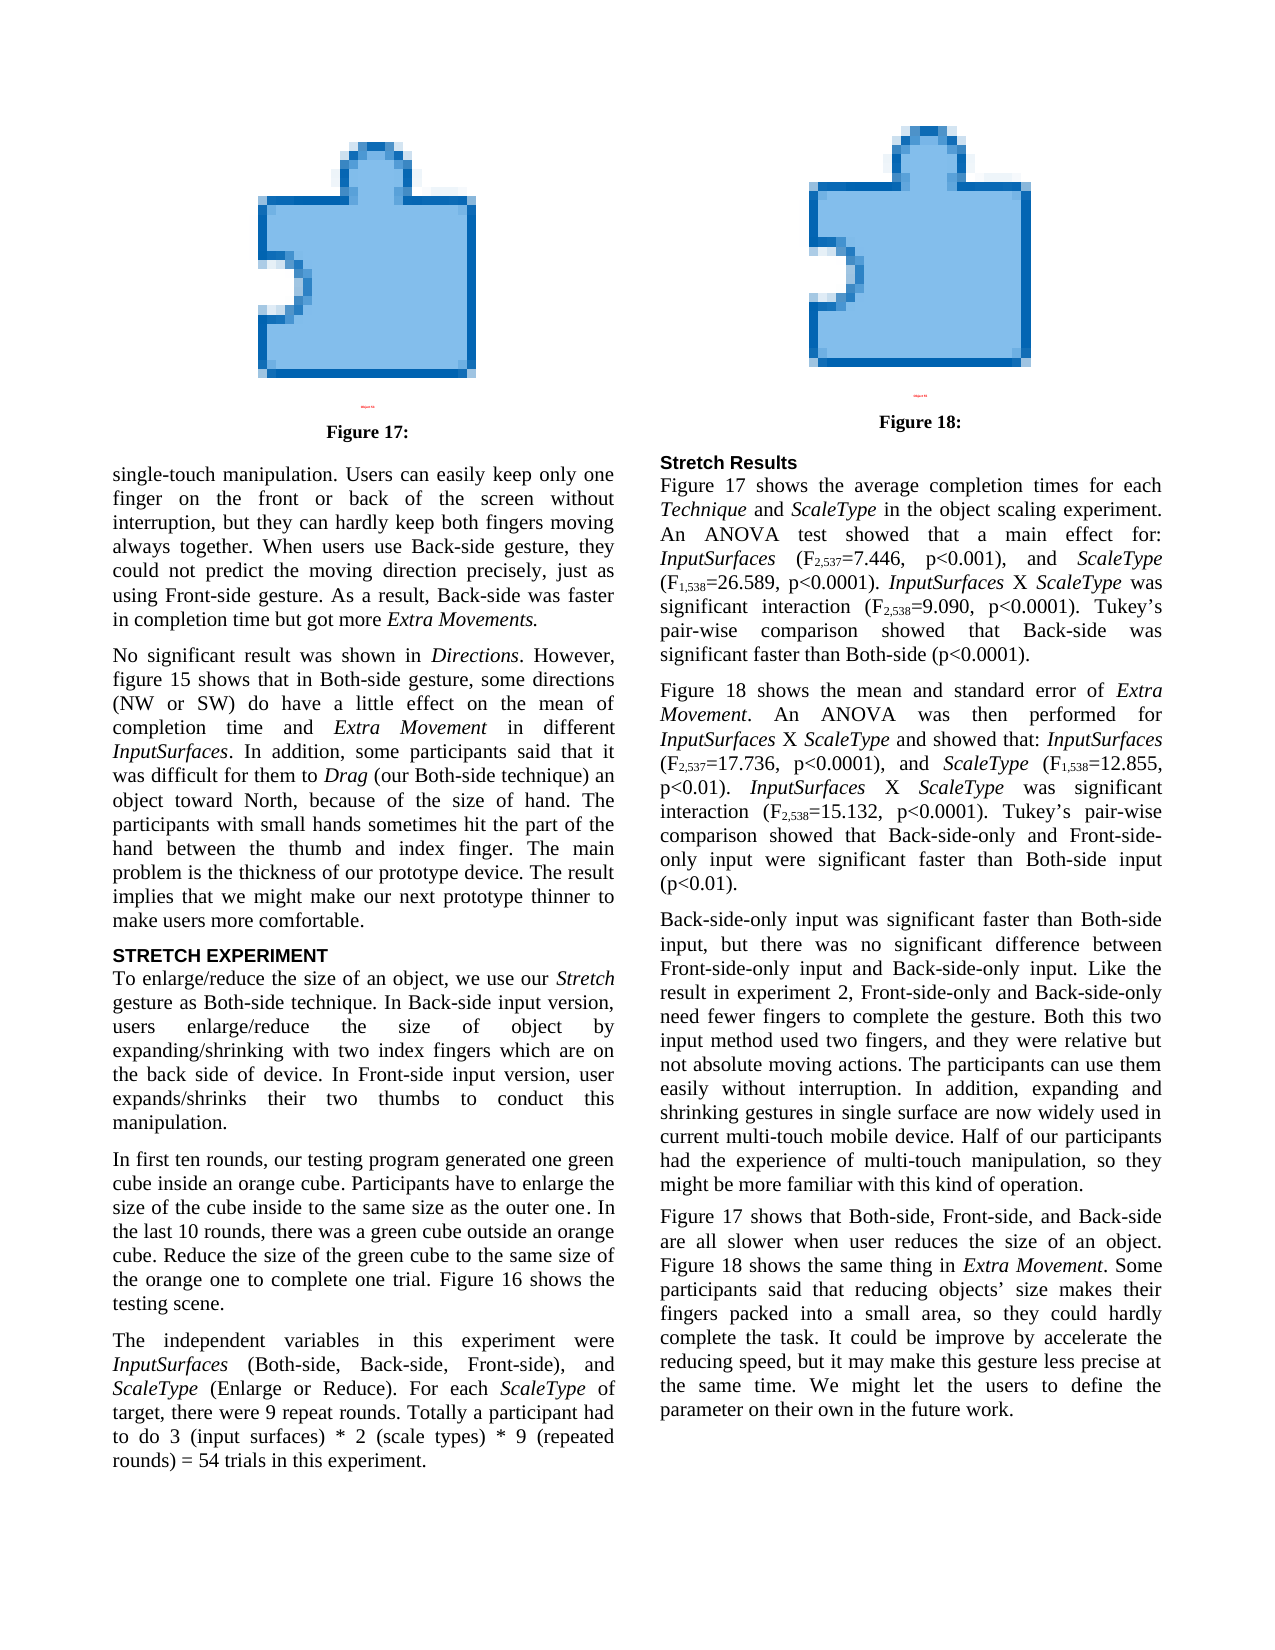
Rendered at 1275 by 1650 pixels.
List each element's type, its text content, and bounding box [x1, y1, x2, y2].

text No significant result was shown in Directions. However, figure 15 shows that in Both-side gesture, some directions (NW or SW) do have a little effect on the mean of completion time and Extra Movement in different InputSurfaces. In addition, some participants said that it was difficult for them to Drag (our Both-side technique) an object toward North, because of the size of hand. The participants with small hands sometimes hit the part of the hand between the thumb and index finger. The main problem is the thickness of our prototype device. The result implies that we might make our next prototype thinner to make users more comfortable. [112, 643, 615, 932]
subtitle Stretch Results [660, 150, 1162, 473]
text Figure 17 shows that Both-side, Front-side, and Back-side are all slower when user reduces the size of an object. Figure 18 shows the same thing in Extra Movement. Some participants said that reducing objects’ size makes their fingers packed into a small area, so they could hardly complete the task. It could be improve by accelerate the reducing speed, but it may make this gesture less precise at the same time. We might let the users to define the parameter on their own in the future work. [660, 1204, 1162, 1421]
text Back-side-only input was significant faster than Both-side input, but there was no significant difference between Front-side-only input and Back-side-only input. Like the result in experiment 2, Front-side-only and Back-side-only need fewer fingers to complete the gesture. Both this two input method used two fingers, and they were relative but not absolute moving actions. The participants can use them easily without interruption. In addition, expanding and shrinking gestures in single surface are now widely used in current multi-touch mobile device. Half of our participants had the experience of multi-touch manipulation, so they might be more familiar with this kind of operation. [660, 907, 1162, 1196]
text The independent variables in this experiment were InputSurfaces (Both-side, Back-side, Front-side), and ScaleType (Enlarge or Reduce). For each ScaleType of target, there were 9 repeat rounds. Totally a participant had to do 3 (input surfaces) * 2 (scale types) * 9 (repeated rounds) = 54 trials in this experiment. [112, 1328, 615, 1472]
text Figure 18: [663, 411, 1177, 432]
text In first ten rounds, our testing program generated one green cube inside an orange cube. Participants have to enlarge the size of the cube inside to the same size as the outer one. In the last 10 rounds, there was a green cube outside an orange cube. Reduce the size of the green cube to the same size of the orange one to complete one trial. Figure 16 shows the testing scene. [112, 1147, 615, 1315]
text Figure 17 shows the average completion times for each Technique and ScaleType in the object scaling experiment. An ANOVA test showed that a main effect for: InputSurfaces (F2,537=7.446, p<0.001), and ScaleType (F1,538=26.589, p<0.0001). InputSurfaces X ScaleType was significant interaction (F2,538=9.090, p<0.0001). Tukey’s pair-wise comparison showed that Back-side was significant faster than Both-side (p<0.0001). [660, 473, 1162, 666]
subtitle Stretch Experiment [112, 944, 615, 966]
text To enlarge/reduce the size of an object, we use our Stretch gesture as Both-side technique. In Back-side input version, users enlarge/reduce the size of object by expanding/shrinking with two index fingers which are on the back side of device. In Front-side input version, user expands/shrinks their two thumbs to conduct this manipulation. [112, 966, 615, 1134]
text Figure 18 shows the mean and standard error of Extra Movement. An ANOVA was then performed for InputSurfaces X ScaleType and showed that: InputSurfaces (F2,537=17.736, p<0.0001), and ScaleType (F1,538=12.855, p<0.01). InputSurfaces X ScaleType was significant interaction (F2,538=15.132, p<0.0001). Tukey’s pair-wise comparison showed that Back-side-only and Front-side-only input were significant faster than Both-side input (p<0.01). [660, 678, 1162, 895]
text Figure 17: [111, 421, 624, 443]
